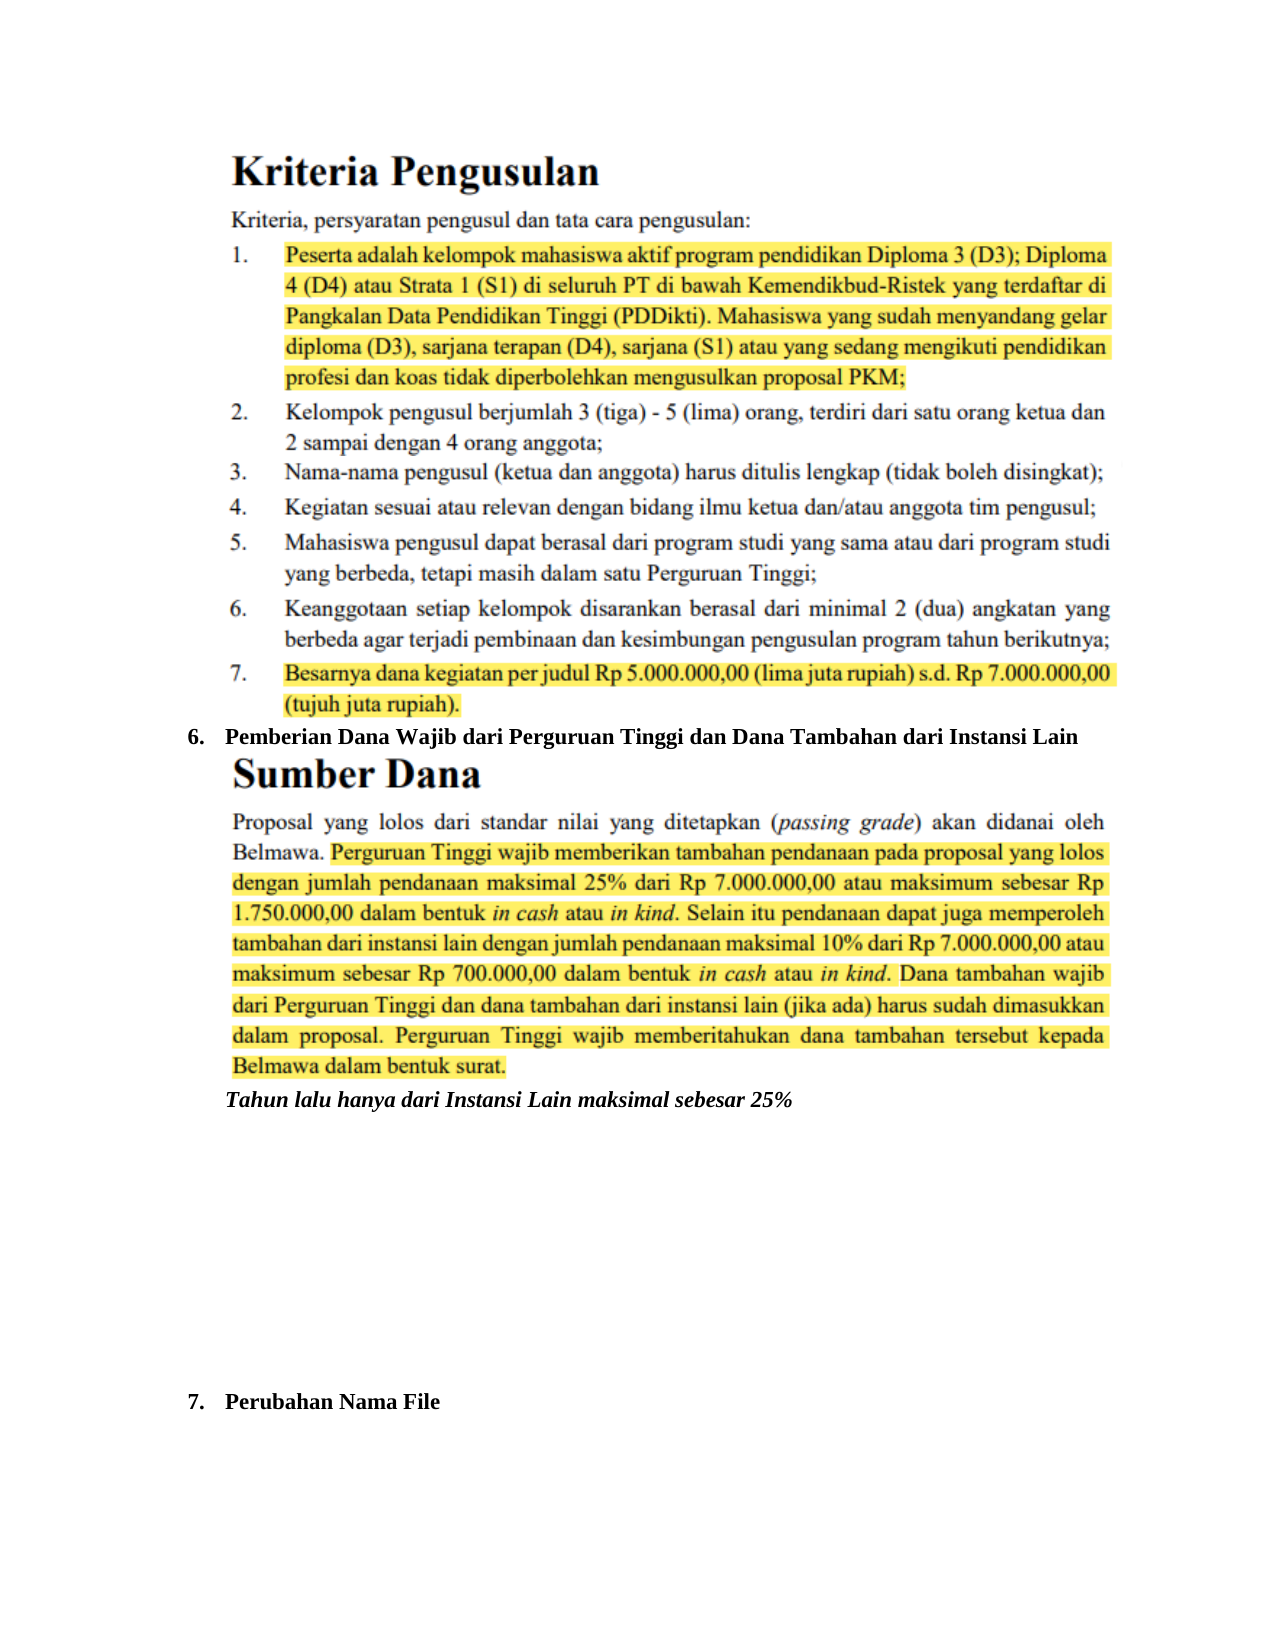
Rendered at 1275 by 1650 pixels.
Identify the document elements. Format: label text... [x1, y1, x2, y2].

picture [225, 460, 1123, 719]
picture [225, 150, 1115, 456]
text Tahun lalu hanya dari Instansi Lain maksimal sebesar 25% [225, 1086, 1125, 1112]
list Pemberian Dana Wajib dari Perguruan Tinggi dan Dana Tambahan dari Instansi Lain [187, 723, 1125, 749]
list Perubahan Nama File [187, 1388, 1125, 1414]
picture [225, 753, 1117, 1082]
